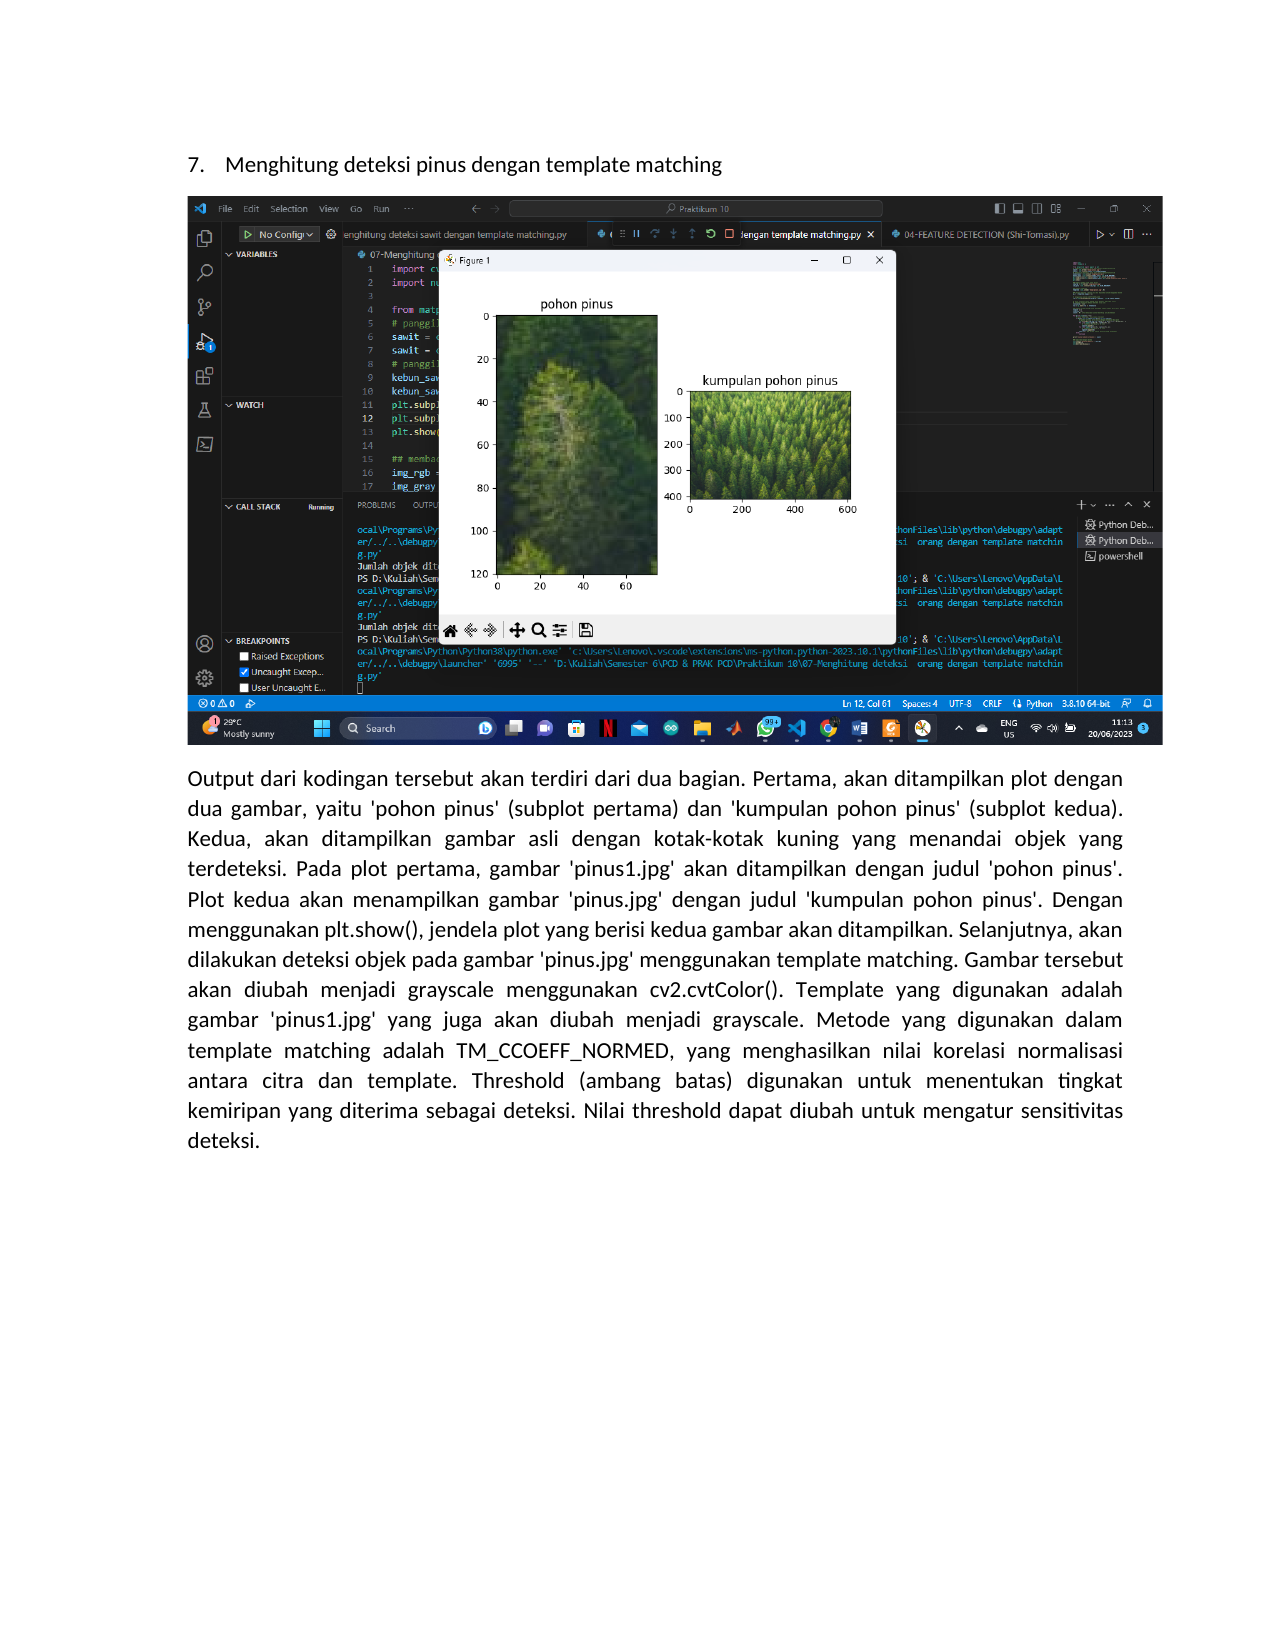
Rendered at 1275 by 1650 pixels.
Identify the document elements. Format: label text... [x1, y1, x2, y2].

picture [187, 196, 1163, 745]
list Menghitung deteksi pinus dengan template matching [187, 150, 1125, 178]
text Output dari kodingan tersebut akan terdiri dari dua bagian. Pertama, akan ditampilkan plot dengan dua gambar, yaitu 'pohon pinus' (subplot pertama) dan 'kumpulan pohon pinus' (subplot kedua). Kedua, akan ditampilkan gambar asli dengan kotak-kotak kuning yang menandai objek yang terdeteksi. Pada plot pertama, gambar 'pinus1.jpg' akan ditampilkan dengan judul 'pohon pinus'. Plot kedua akan menampilkan gambar 'pinus.jpg' dengan judul 'kumpulan pohon pinus'. Dengan menggunakan plt.show(), jendela plot yang berisi kedua gambar akan ditampilkan. Selanjutnya, akan dilakukan deteksi objek pada gambar 'pinus.jpg' menggunakan template matching. Gambar tersebut akan diubah menjadi grayscale menggunakan cv2.cvtColor(). Template yang digunakan adalah gambar 'pinus1.jpg' yang juga akan diubah menjadi grayscale. Metode yang digunakan dalam template matching adalah TM_CCOEFF_NORMED, yang menghasilkan nilai korelasi normalisasi antara citra dan template. Threshold (ambang batas) digunakan untuk menentukan tingkat kemiripan yang diterima sebagai deteksi. Nilai threshold dapat diubah untuk mengatur sensitivitas deteksi. [187, 764, 1125, 1154]
